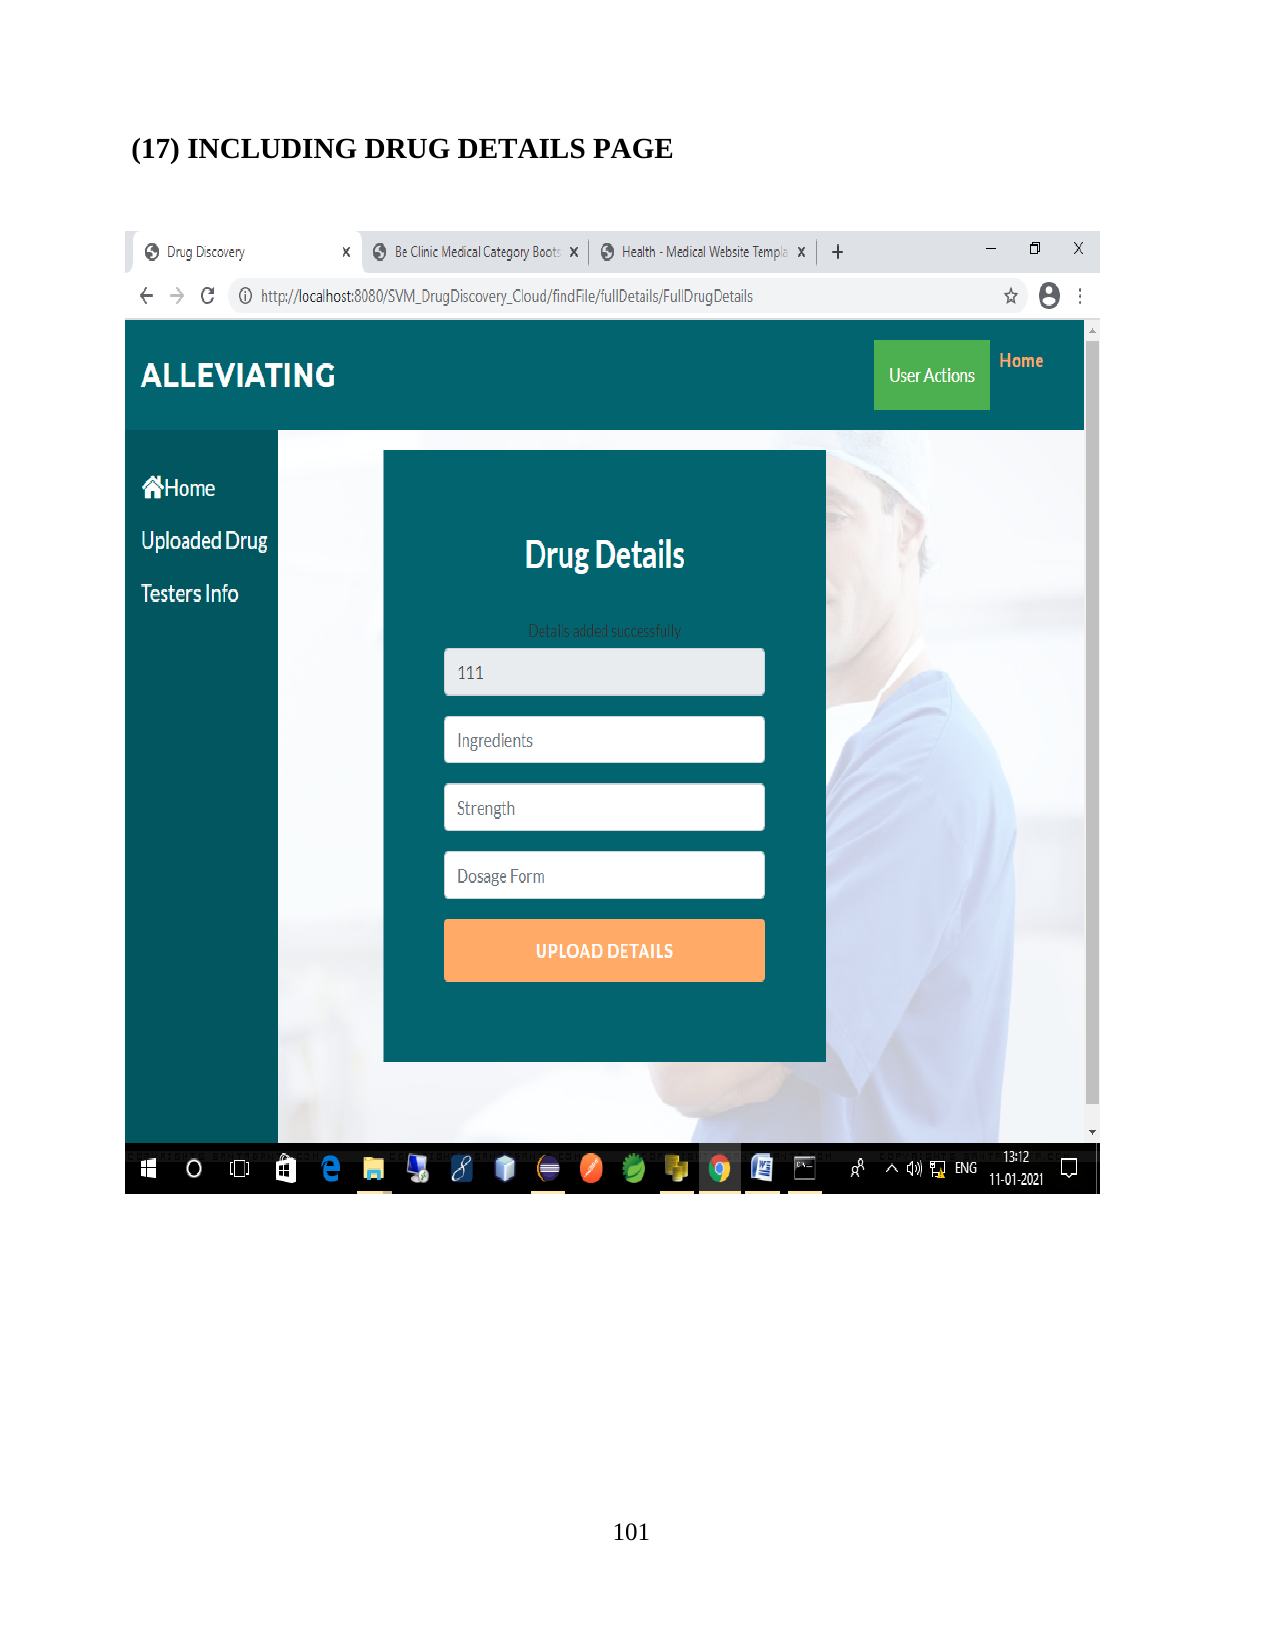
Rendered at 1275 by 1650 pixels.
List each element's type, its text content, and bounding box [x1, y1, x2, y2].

text (17) INCLUDING DRUG DETAILS PAGE [125, 131, 1137, 165]
picture [125, 231, 1100, 1194]
